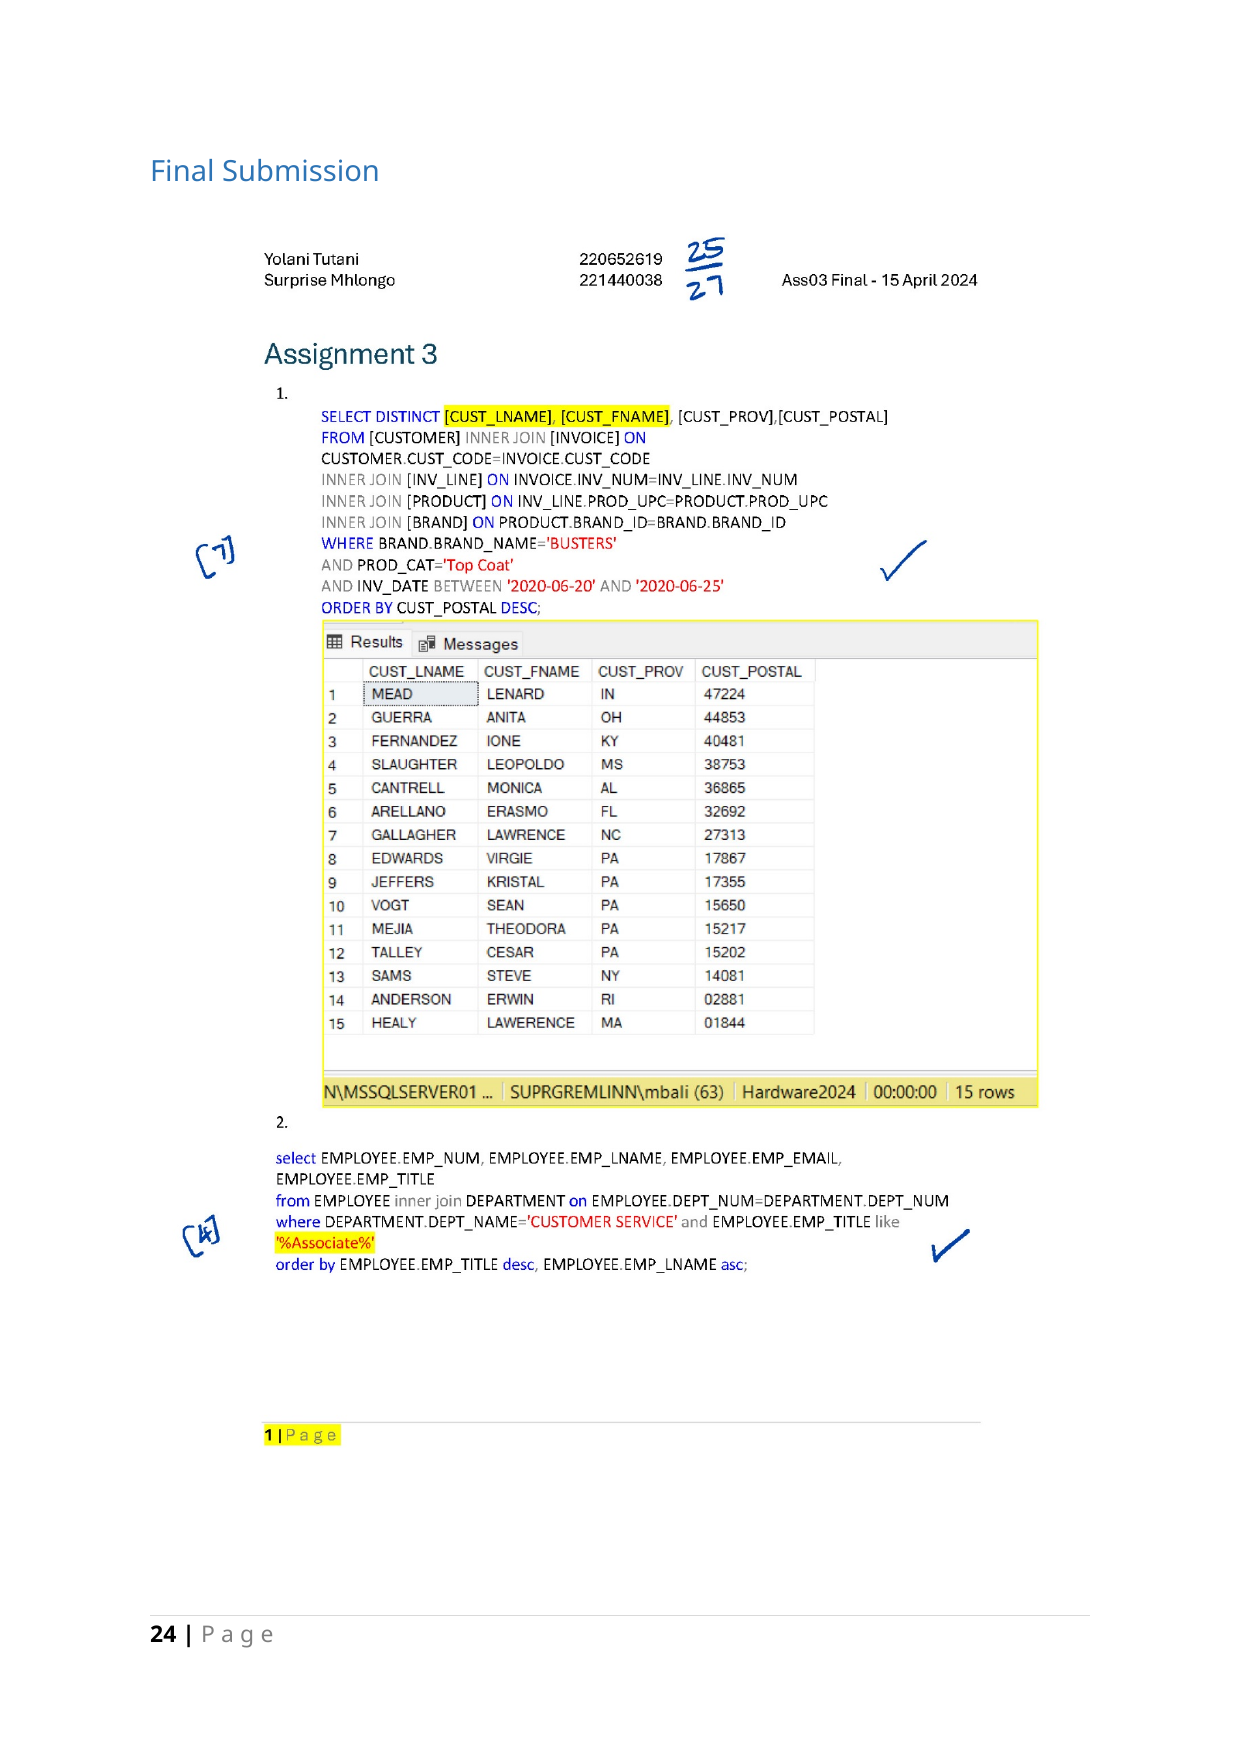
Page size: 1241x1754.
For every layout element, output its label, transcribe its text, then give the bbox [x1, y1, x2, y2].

picture [150, 192, 1091, 1522]
text Final Submission [150, 150, 1090, 192]
